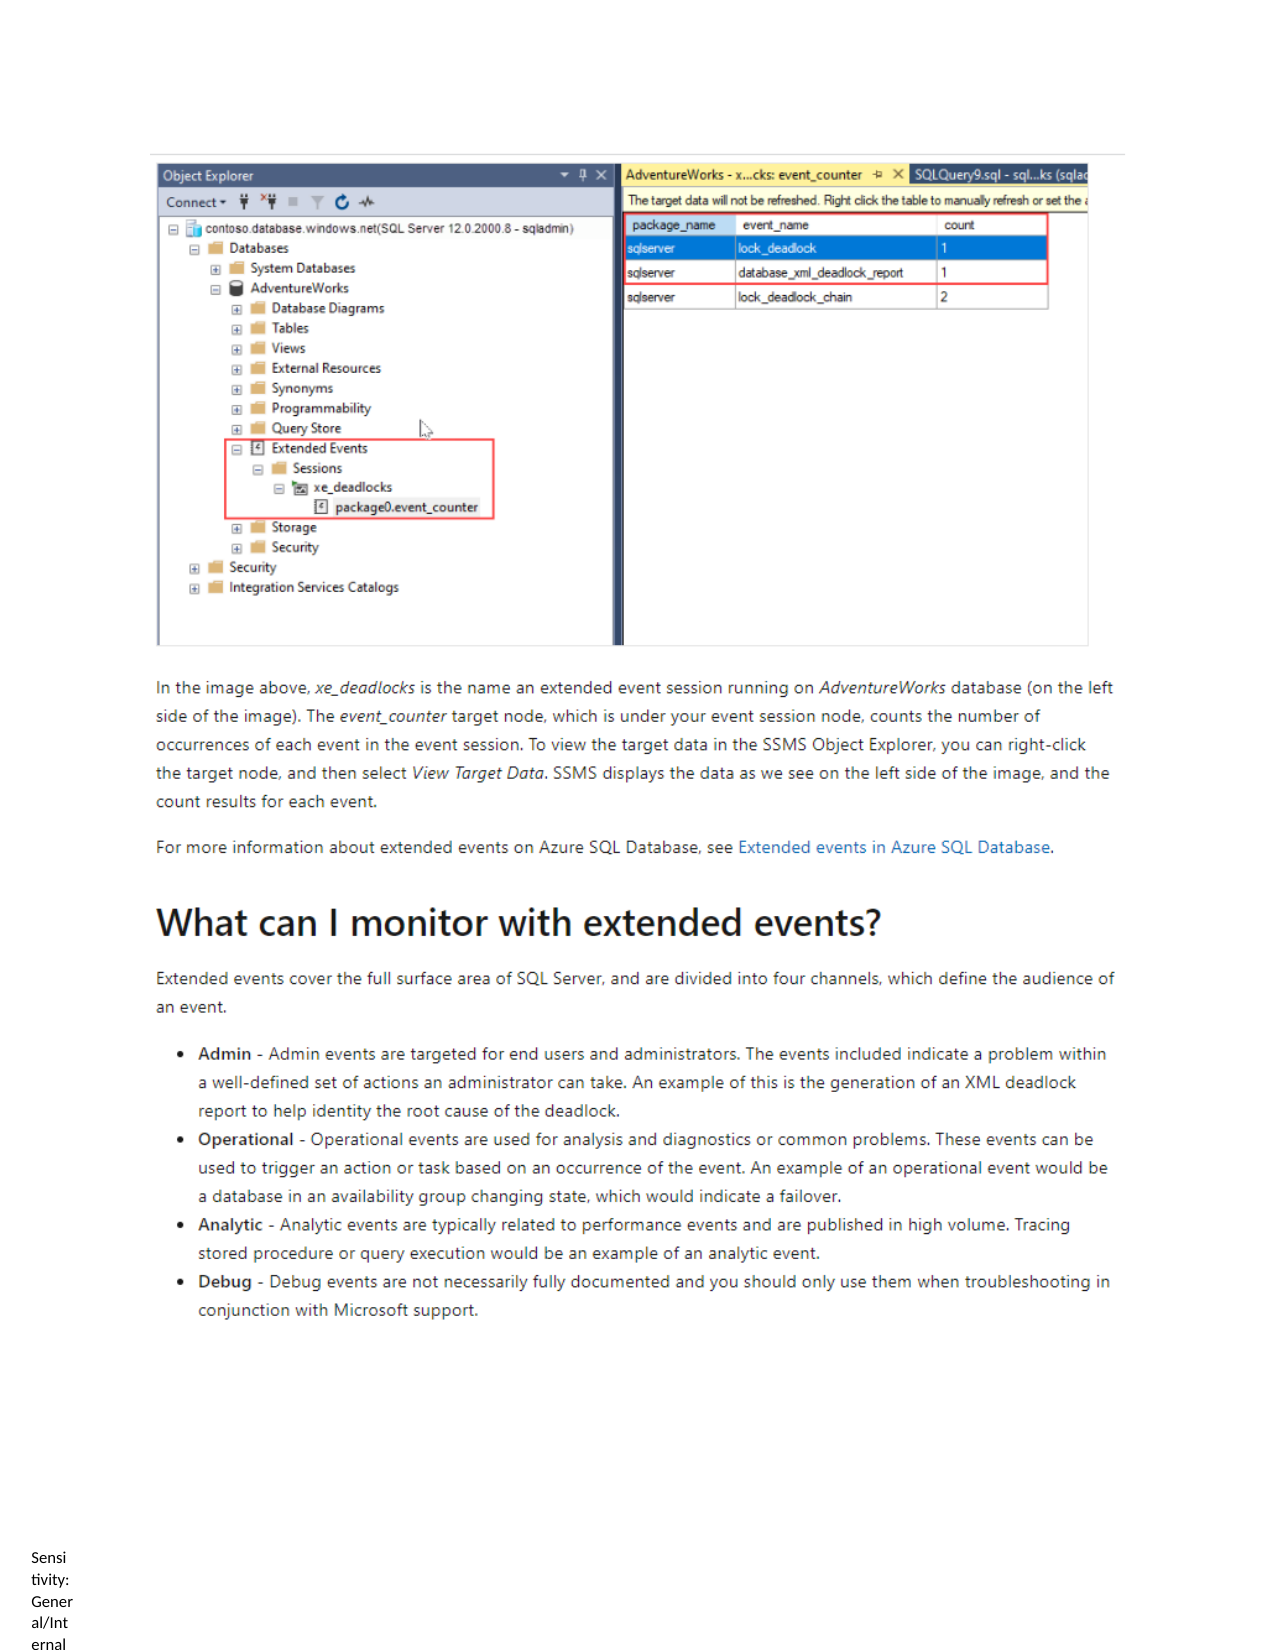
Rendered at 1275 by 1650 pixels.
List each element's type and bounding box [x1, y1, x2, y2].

picture [150, 150, 1125, 1337]
